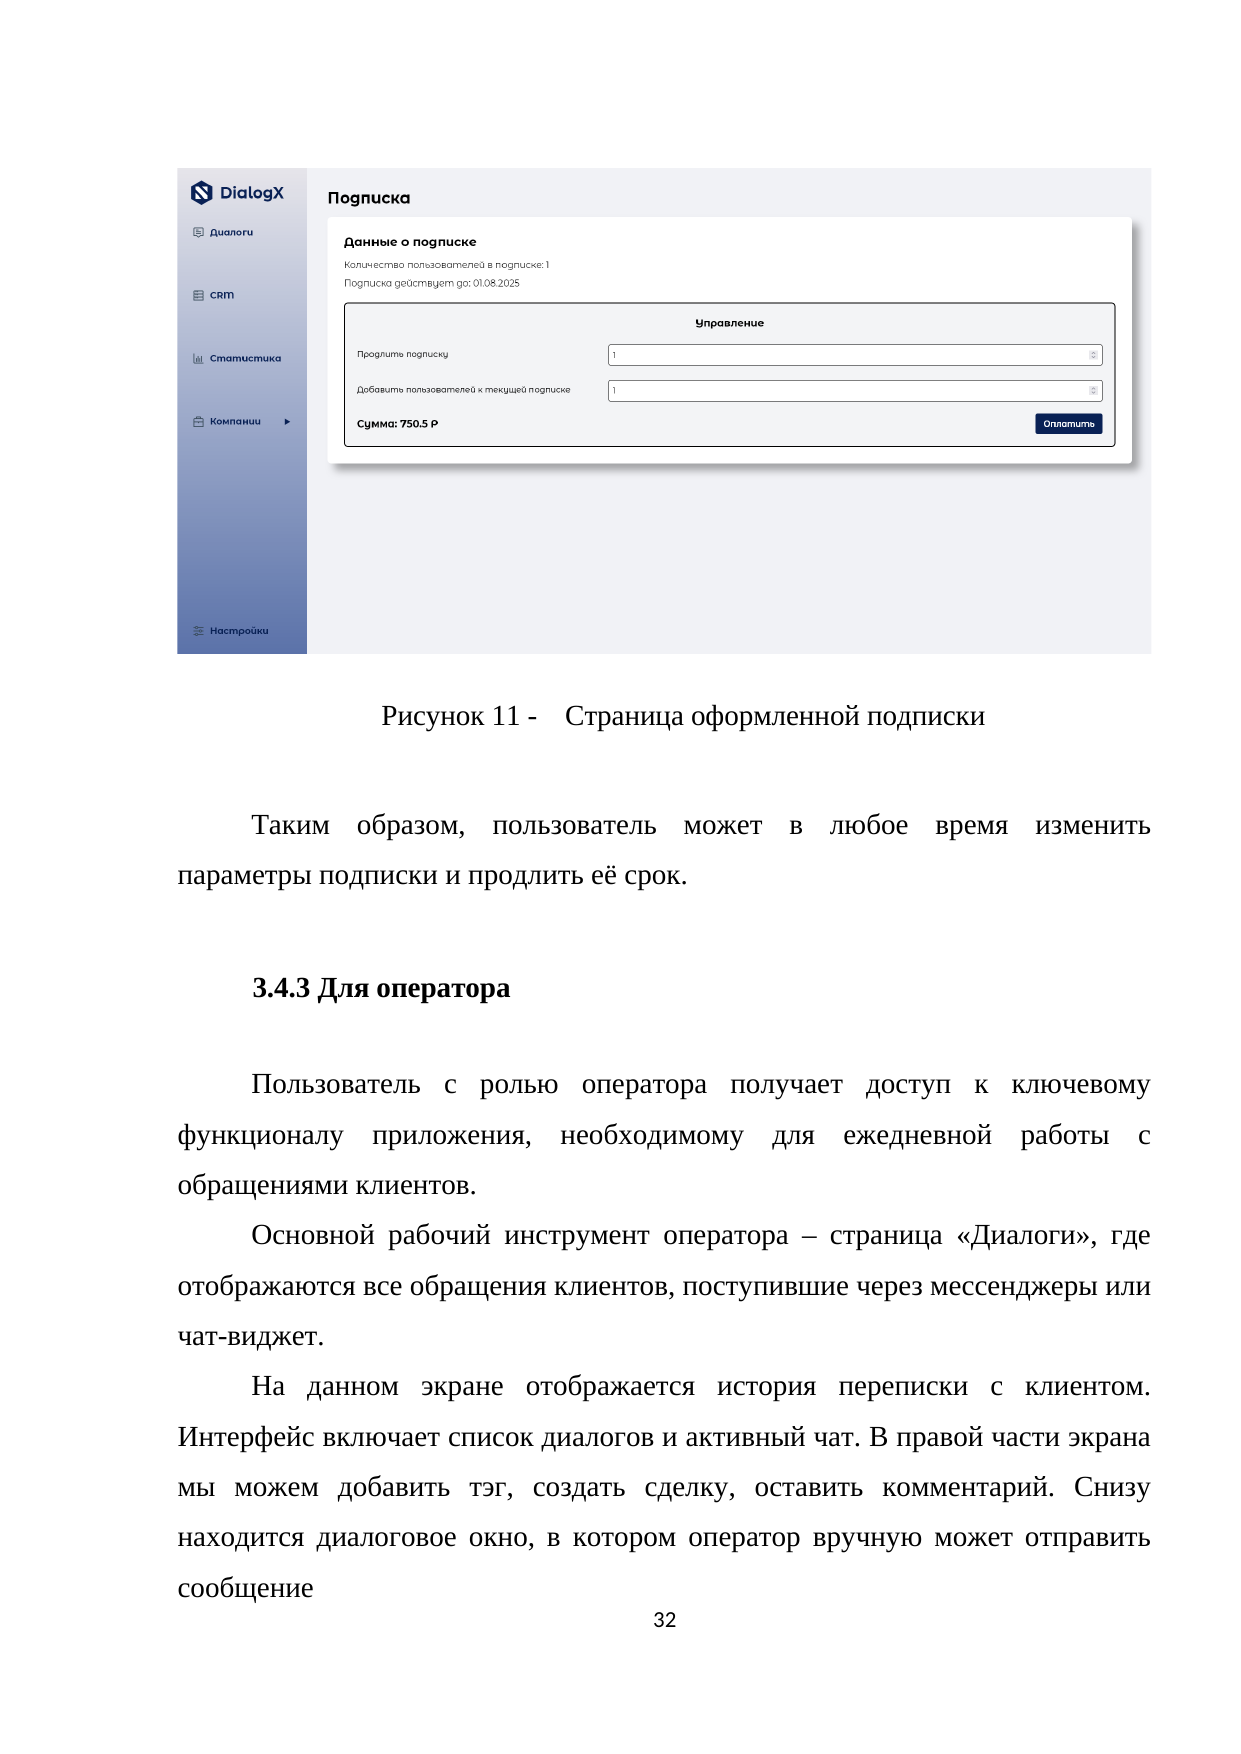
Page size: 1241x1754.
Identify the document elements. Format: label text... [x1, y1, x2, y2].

text Страница оформленной подписки [215, 698, 1152, 731]
text Пользователь с ролью оператора получает доступ к ключевому функционалу приложения, необходимому для ежедневной работы с обращениями клиентов. [177, 1067, 1152, 1201]
picture [177, 168, 1152, 654]
text Для оператора [252, 970, 1152, 1004]
text Основной рабочий инструмент оператора – страница «Диалоги», где отображаются все обращения клиентов, поступившие через мессенджеры или чат-виджет. [177, 1217, 1152, 1352]
text На данном экране отображается история переписки с клиентом. Интерфейс включает список диалогов и активный чат. В правой части экрана мы можем добавить тэг, создать сделку, оставить комментарий. Снизу находится диалоговое окно, в котором оператор вручную может отправить сообщение [177, 1368, 1152, 1603]
text Таким образом, пользователь может в любое время изменить параметры подписки и продлить её срок. [177, 807, 1152, 891]
